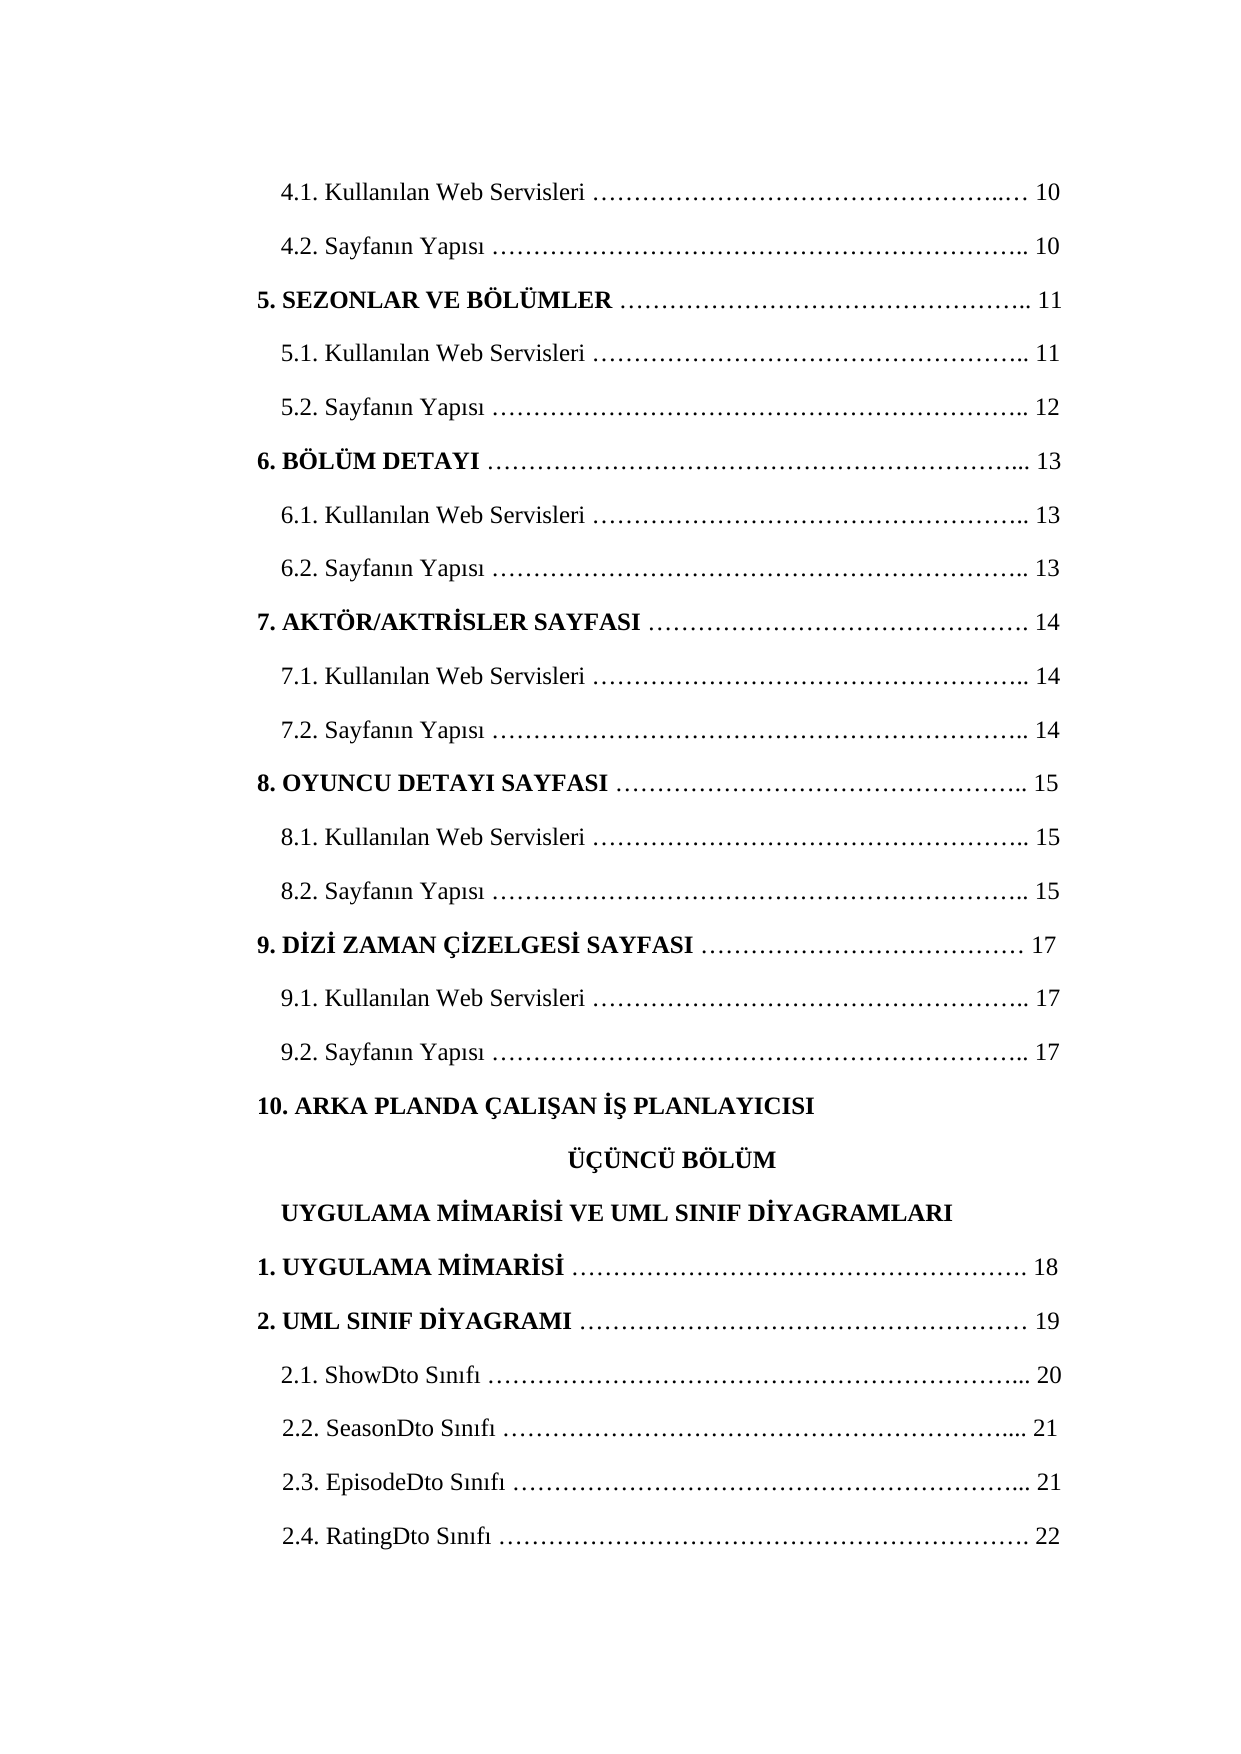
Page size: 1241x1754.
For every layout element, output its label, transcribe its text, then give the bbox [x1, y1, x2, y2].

text 2.4. RatingDto Sınıfı ………………………………………………………. 22 [207, 1521, 1063, 1550]
text 10. ARKA PLANDA ÇALIŞAN İŞ PLANLAYICISI [207, 1091, 1063, 1120]
text 2. UML SINIF DİYAGRAMI ……………………………………………… 19 [207, 1306, 1063, 1335]
text UYGULAMA MİMARİSİ VE UML SINIF DİYAGRAMLARI [207, 1198, 1063, 1227]
text 6. BÖLÜM DETAYI ………………………………………………………... 13 [207, 446, 1063, 475]
text 5.2. Sayfanın Yapısı ……………………………………………………….. 12 [207, 392, 1063, 421]
text 5.1. Kullanılan Web Servisleri …………………………………………….. 11 [207, 338, 1063, 367]
text 8.2. Sayfanın Yapısı ……………………………………………………….. 15 [207, 876, 1063, 905]
text 5. SEZONLAR VE BÖLÜMLER ………………………………………….. 11 [207, 285, 1063, 313]
text 7. AKTÖR/AKTRİSLER SAYFASI ………………………………………. 14 [207, 607, 1063, 636]
text 4.2. Sayfanın Yapısı ……………………………………………………….. 10 [207, 231, 1063, 260]
text 9.1. Kullanılan Web Servisleri …………………………………………….. 17 [207, 983, 1063, 1012]
text 2.3. EpisodeDto Sınıfı ……………………………………………………... 21 [207, 1467, 1063, 1496]
text 1. UYGULAMA MİMARİSİ ………………………………………………. 18 [207, 1252, 1063, 1281]
text 8.1. Kullanılan Web Servisleri …………………………………………….. 15 [207, 822, 1063, 851]
text 8. OYUNCU DETAYI SAYFASI ………………………………………….. 15 [207, 768, 1063, 797]
text 7.1. Kullanılan Web Servisleri …………………………………………….. 14 [207, 661, 1063, 690]
text 6.1. Kullanılan Web Servisleri …………………………………………….. 13 [207, 500, 1063, 528]
text 9.2. Sayfanın Yapısı ……………………………………………………….. 17 [207, 1037, 1063, 1066]
text 9. DİZİ ZAMAN ÇİZELGESİ SAYFASI ………………………………… 17 [207, 930, 1063, 958]
text 2.1. ShowDto Sınıfı ………………………………………………………... 20 [207, 1360, 1063, 1388]
text 4.1. Kullanılan Web Servisleri …………………………………………..… 10 [207, 177, 1063, 206]
text 2.2. SeasonDto Sınıfı …………………………………………………….... 21 [207, 1413, 1063, 1442]
text ÜÇÜNCÜ BÖLÜM [207, 1145, 1063, 1173]
text 7.2. Sayfanın Yapısı ……………………………………………………….. 14 [207, 715, 1063, 743]
text 6.2. Sayfanın Yapısı ……………………………………………………….. 13 [207, 553, 1063, 582]
